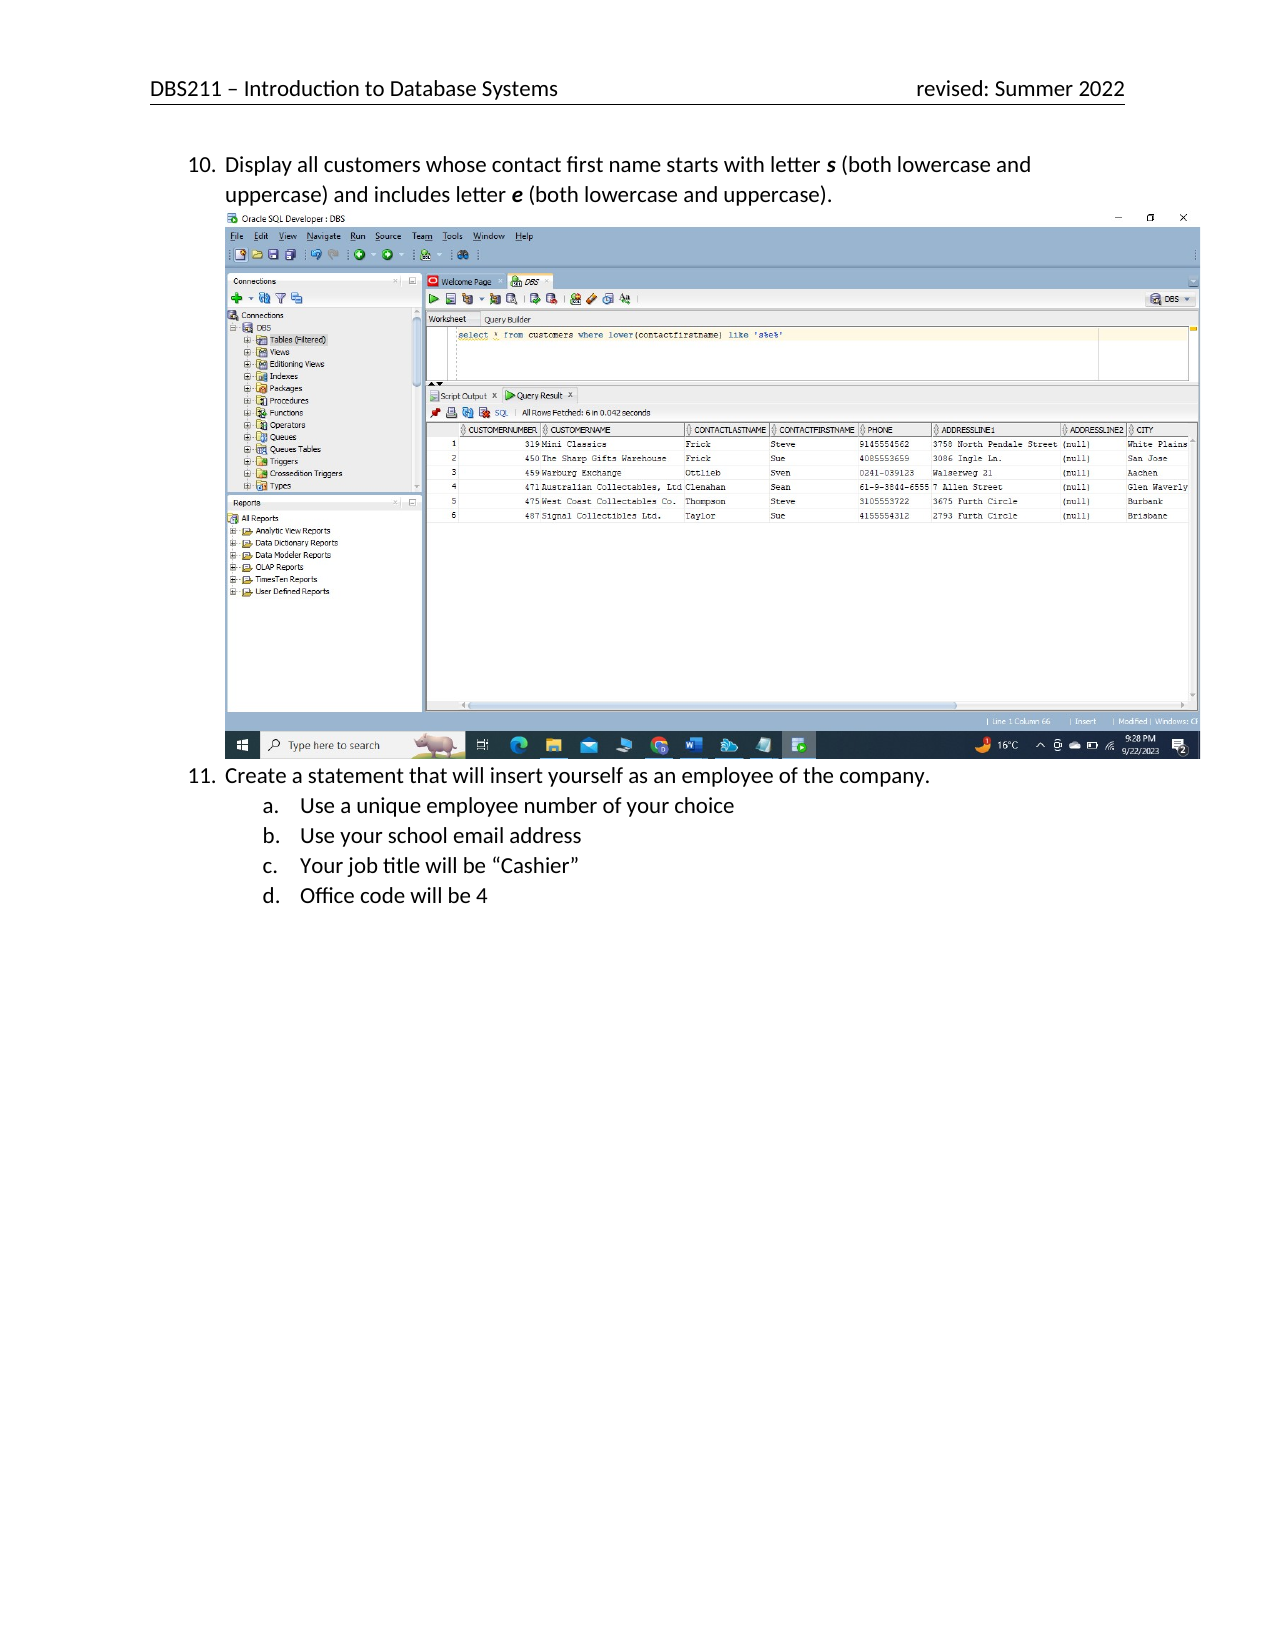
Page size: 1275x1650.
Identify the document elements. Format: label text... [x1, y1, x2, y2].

list Use your school email address [262, 821, 1125, 849]
picture [225, 210, 1200, 759]
list Your job title will be “Cashier” [262, 851, 1125, 879]
list Create a statement that will insert yourself as an employee of the company. [187, 761, 1125, 789]
list Office code will be 4 [262, 882, 1125, 909]
list Use a unique employee number of your choice [262, 791, 1125, 819]
